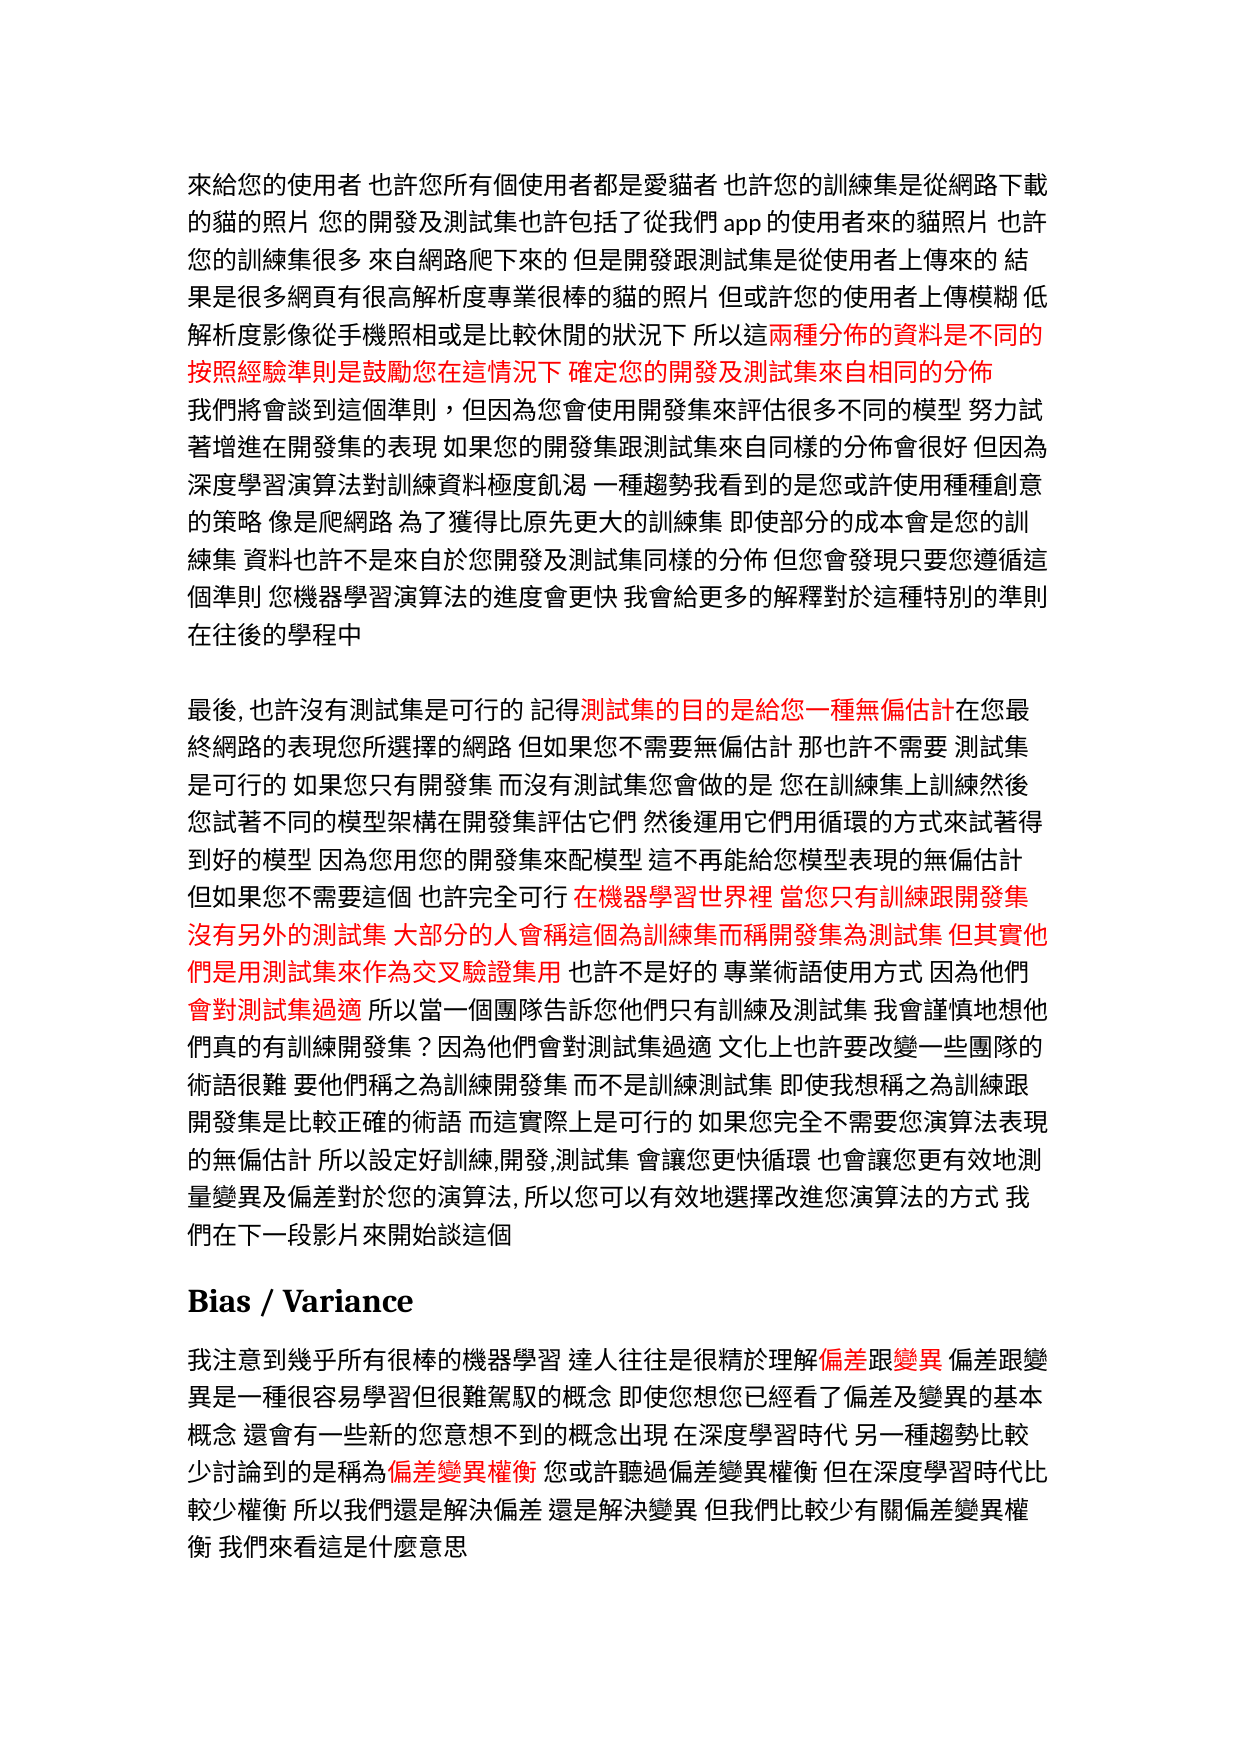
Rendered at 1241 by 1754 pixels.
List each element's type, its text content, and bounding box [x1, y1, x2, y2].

text 最後, 也許沒有測試集是可行的 記得測試集的目的是給您一種無偏估計在您最終網路的表現您所選擇的網路 但如果您不需要無偏估計 那也許不需要 測試集是可行的 如果您只有開發集 而沒有測試集您會做的是 您在訓練集上訓練然後您試著不同的模型架構在開發集評估它們 然後運用它們用循環的方式來試著得到好的模型 因為您用您的開發集來配模型 這不再能給您模型表現的無偏估計 但如果您不需要這個 也許完全可行 在機器學習世界裡 當您只有訓練跟開發集沒有另外的測試集 大部分的人會稱這個為訓練集而稱開發集為測試集 但其實他們是用測試集來作為交叉驗證集用 也許不是好的 專業術語使用方式 因為他們會對測試集過適 所以當一個團隊告訴您他們只有訓練及測試集 我會謹慎地想他們真的有訓練開發集？因為他們會對測試集過適 文化上也許要改變一些團隊的術語很難 要他們稱之為訓練開發集 而不是訓練測試集 即使我想稱之為訓練跟開發集是比較正確的術語 而這實際上是可行的 如果您完全不需要您演算法表現的無偏估計 所以設定好訓練,開發,測試集 會讓您更快循環 也會讓您更有效地測量變異及偏差對於您的演算法, 所以您可以有效地選擇改進您演算法的方式 我們在下一段影片來開始談這個 [187, 689, 1053, 1252]
subtitle Bias / Variance [187, 1264, 1053, 1339]
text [187, 164, 1053, 389]
text 我們將會談到這個準則，但因為您會使用開發集來評估很多不同的模型 努力試著增進在開發集的表現 如果您的開發集跟測試集來自同樣的分佈會很好 但因為深度學習演算法對訓練資料極度飢渴 一種趨勢我看到的是您或許使用種種創意的策略 像是爬網路 為了獲得比原先更大的訓練集 即使部分的成本會是您的訓練集 資料也許不是來自於您開發及測試集同樣的分佈 但您會發現只要您遵循這個準則 您機器學習演算法的進度會更快 我會給更多的解釋對於這種特別的準則 在往後的學程中 [187, 389, 1053, 652]
text 我注意到幾乎所有很棒的機器學習 達人往往是很精於理解偏差跟變異 偏差跟變異是一種很容易學習但很難駕馭的概念 即使您想您已經看了偏差及變異的基本概念 還會有一些新的您意想不到的概念出現 在深度學習時代 另一種趨勢比較 少討論到的是稱為偏差變異權衡 您或許聽過偏差變異權衡 但在深度學習時代比較少權衡 所以我們還是解決偏差 還是解決變異 但我們比較少有關偏差變異權衡 我們來看這是什麼意思 [187, 1339, 1053, 1564]
